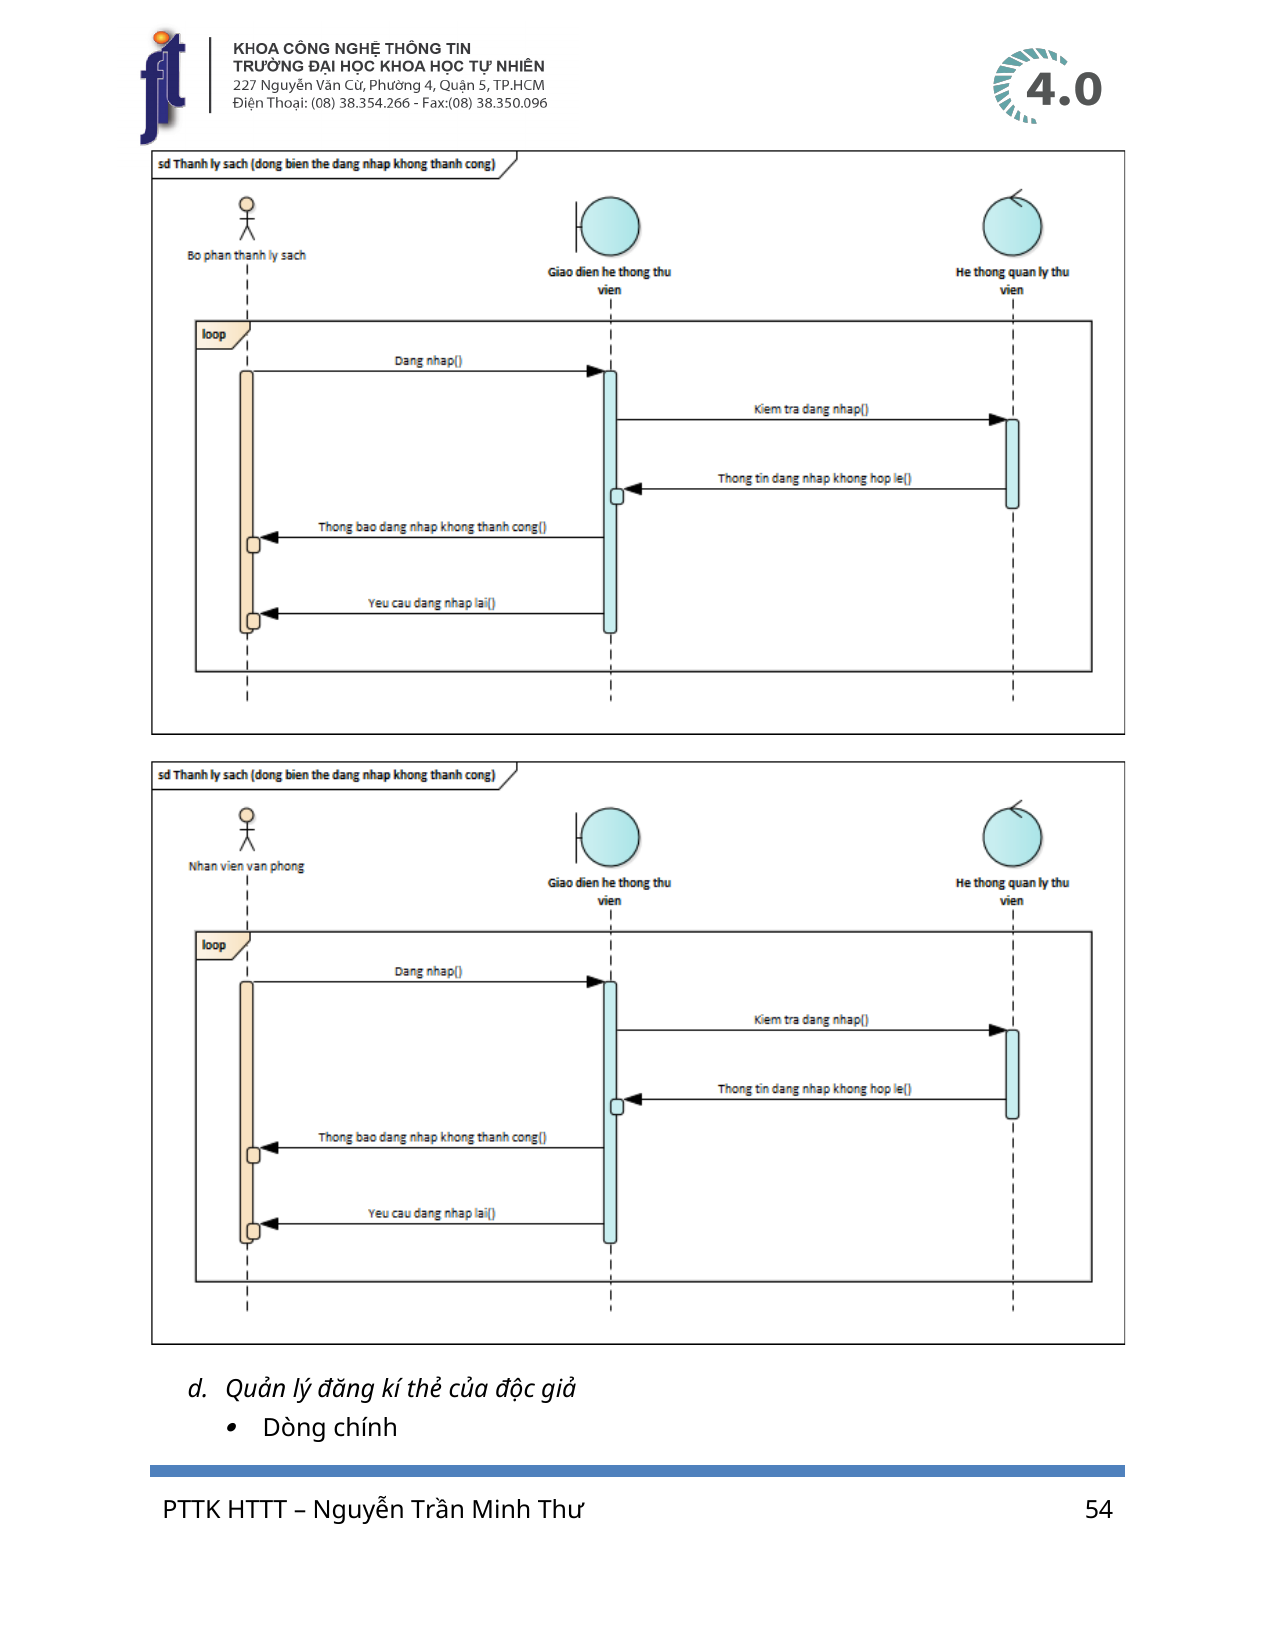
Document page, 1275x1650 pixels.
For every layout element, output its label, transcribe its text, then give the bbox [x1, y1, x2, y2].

list Dòng chính [225, 1409, 1125, 1443]
picture [117, 21, 1125, 735]
picture [150, 760, 1125, 1345]
list Quản lý đăng kí thẻ của độc giả [187, 1370, 1125, 1404]
picture [985, 41, 1108, 127]
